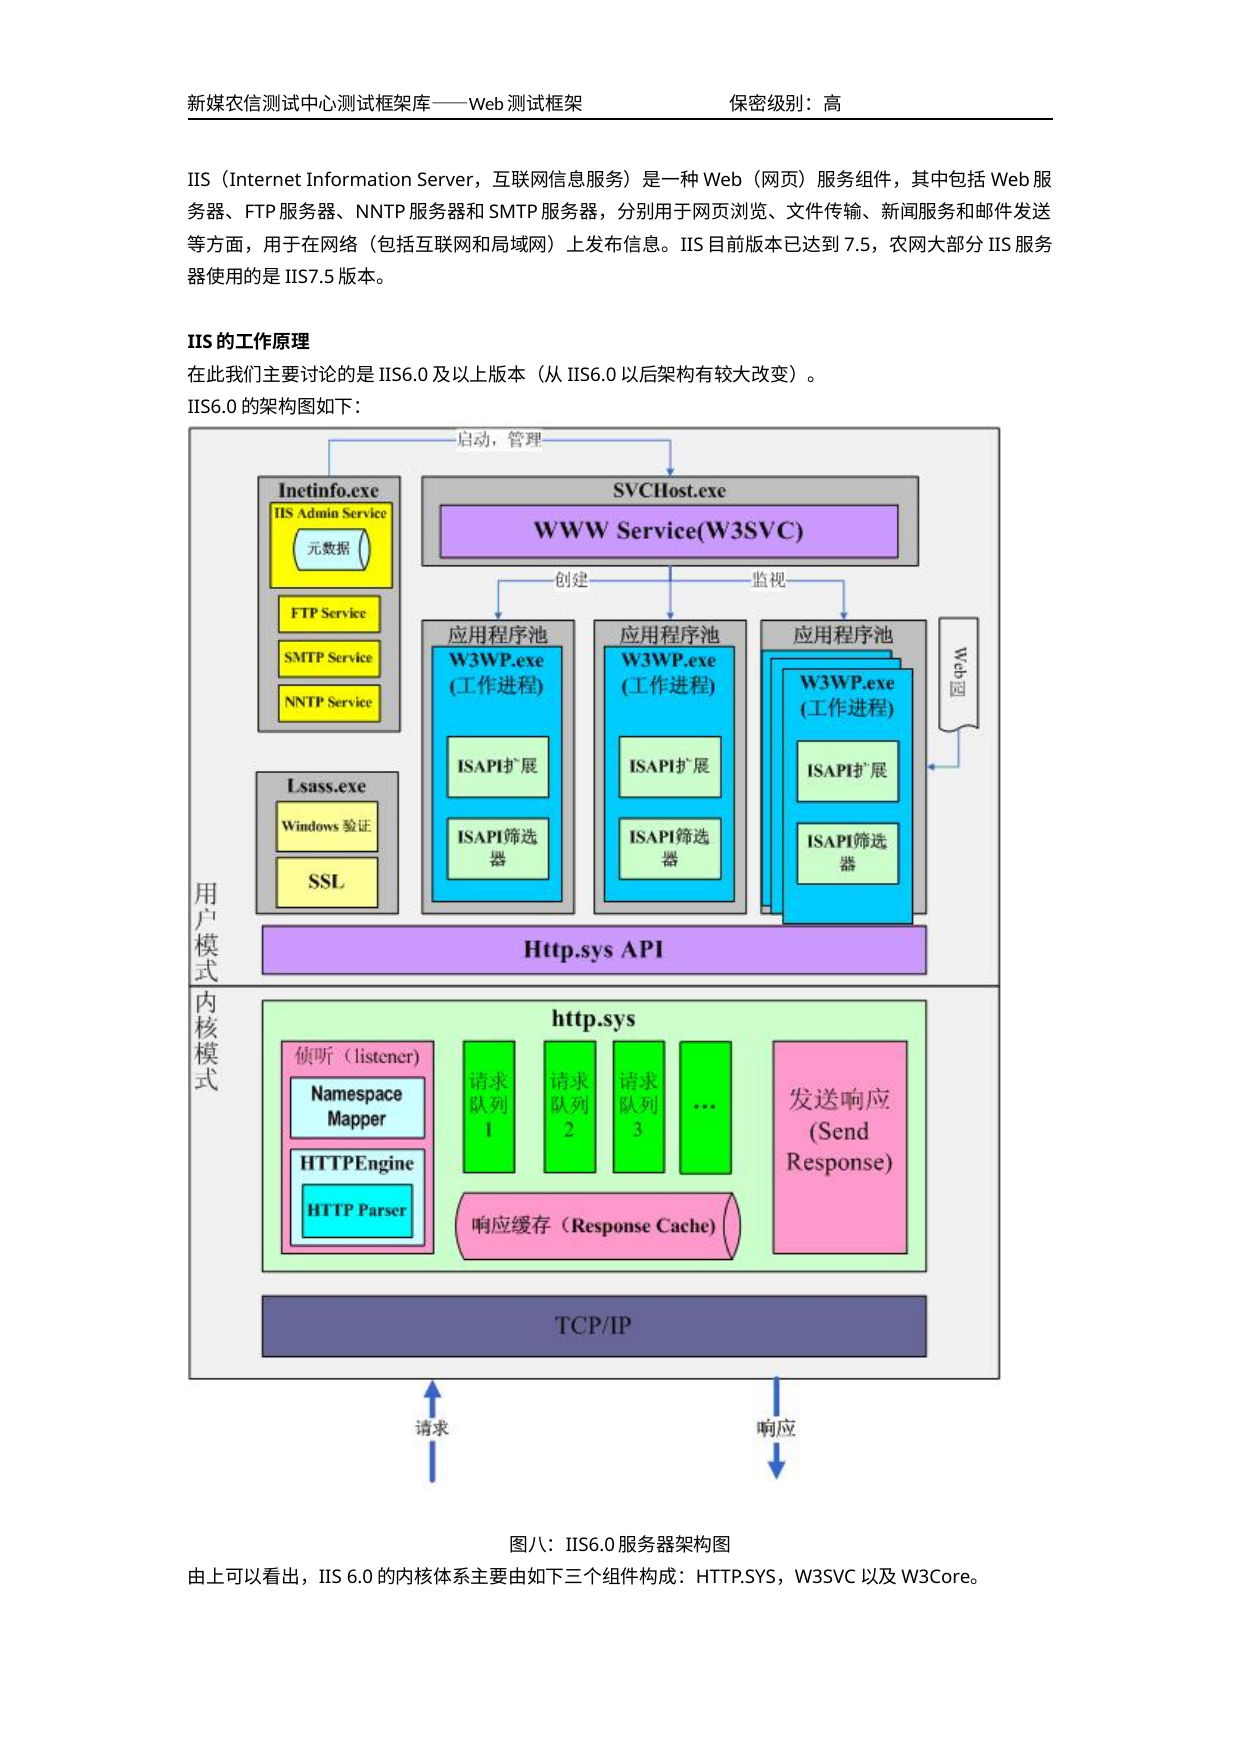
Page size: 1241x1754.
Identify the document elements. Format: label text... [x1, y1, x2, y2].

text IIS6.0的架构图如下： [187, 389, 1053, 422]
text 由上可以看出，IIS 6.0的内核体系主要由如下三个组件构成：HTTP.SYS，W3SVC以及W3Core。 [187, 1559, 1053, 1592]
text 在此我们主要讨论的是IIS6.0及以上版本（从IIS6.0以后架构有较大改变）。 [187, 357, 1053, 389]
text 图八：IIS6.0服务器架构图 [187, 1527, 1053, 1559]
text IIS的工作原理 [187, 324, 1053, 357]
picture [187, 422, 1002, 1505]
text IIS（Internet Information Server，互联网信息服务）是一种Web（网页）服务组件，其中包括Web服务器、FTP服务器、NNTP服务器和SMTP服务器，分别用于网页浏览、文件传输、新闻服务和邮件发送等方面，用于在网络（包括互联网和局域网）上发布信息。IIS目前版本已达到7.5，农网大部分IIS服务器使用的是IIS7.5版本。 [187, 162, 1053, 292]
